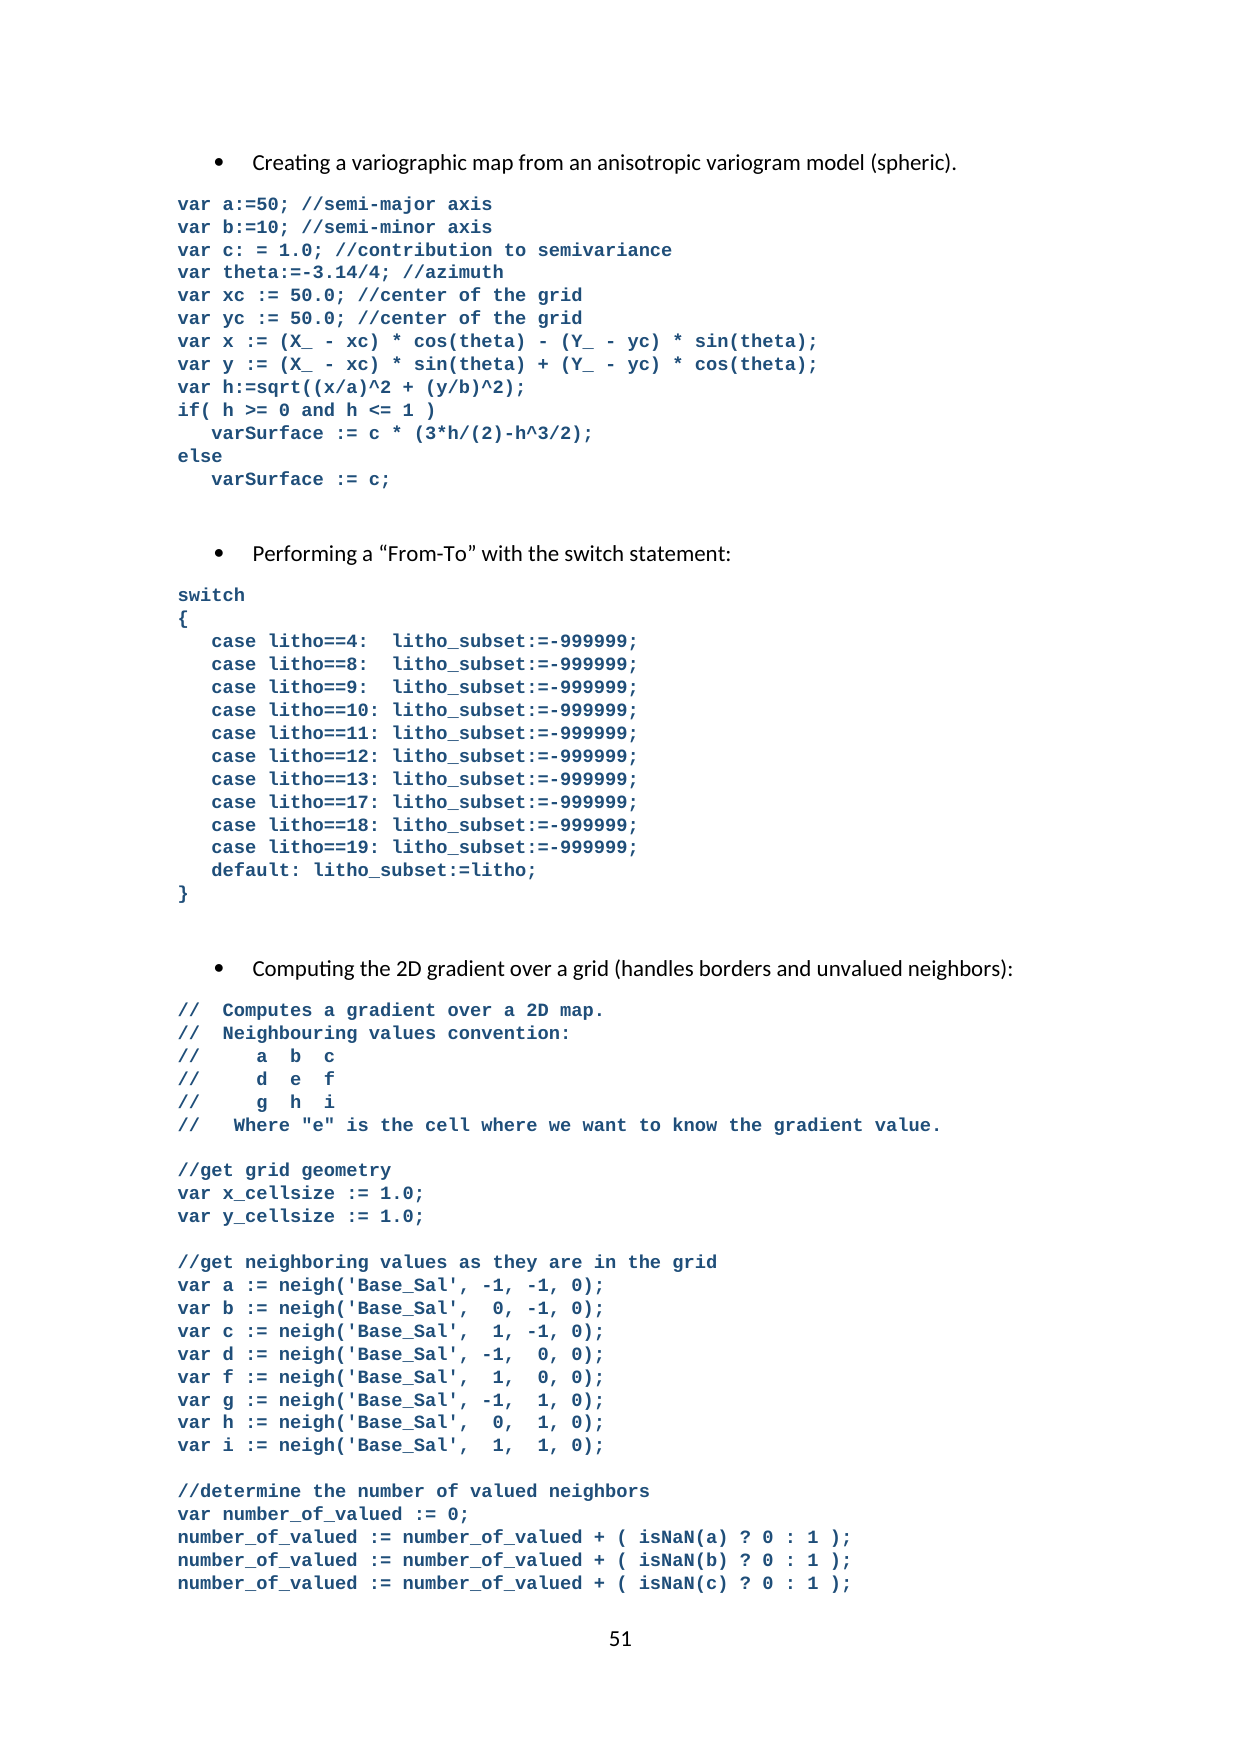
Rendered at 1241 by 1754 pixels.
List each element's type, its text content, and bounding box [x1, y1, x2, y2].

text case litho==18: litho_subset:=-999999; [177, 815, 1063, 837]
text { [177, 609, 1063, 630]
text var b:=10; //semi-minor axis [177, 217, 1063, 239]
text case litho==11: litho_subset:=-999999; [177, 724, 1063, 745]
text switch [177, 586, 1063, 607]
list Performing a “From-To” with the switch statement: [215, 539, 1063, 567]
text var g := neigh('Base_Sal', -1, 1, 0); [177, 1390, 1063, 1412]
text //get grid geometry [177, 1161, 1063, 1182]
text var x := (X_ - xc) * cos(theta) - (Y_ - yc) * sin(theta); [177, 332, 1063, 353]
text var theta:=-3.14/4; //azimuth [177, 263, 1063, 284]
text // Computes a gradient over a 2D map. [177, 1001, 1063, 1022]
text var yc := 50.0; //center of the grid [177, 309, 1063, 330]
list Computing the 2D gradient over a grid (handles borders and unvalued neighbors): [215, 954, 1063, 982]
text var i := neigh('Base_Sal', 1, 1, 0); [177, 1436, 1063, 1457]
text var c := neigh('Base_Sal', 1, -1, 0); [177, 1322, 1063, 1343]
text varSurface := c; [177, 469, 1063, 491]
text var b := neigh('Base_Sal', 0, -1, 0); [177, 1299, 1063, 1320]
text } [177, 884, 1063, 905]
text case litho==9: litho_subset:=-999999; [177, 678, 1063, 699]
text case litho==10: litho_subset:=-999999; [177, 701, 1063, 722]
text var x_cellsize := 1.0; [177, 1184, 1063, 1205]
text var y := (X_ - xc) * sin(theta) + (Y_ - yc) * cos(theta); [177, 355, 1063, 376]
text else [177, 447, 1063, 468]
text var h:=sqrt((x/a)^2 + (y/b)^2); [177, 378, 1063, 399]
text if( h >= 0 and h <= 1 ) [177, 401, 1063, 422]
text var number_of_valued := 0; [177, 1505, 1063, 1526]
text case litho==19: litho_subset:=-999999; [177, 838, 1063, 859]
text var d := neigh('Base_Sal', -1, 0, 0); [177, 1344, 1063, 1366]
list Creating a variographic map from an anisotropic variogram model (spheric). [215, 148, 1063, 176]
text number_of_valued := number_of_valued + ( isNaN(a) ? 0 : 1 ); [177, 1528, 1063, 1549]
text number_of_valued := number_of_valued + ( isNaN(c) ? 0 : 1 ); [177, 1574, 1063, 1595]
text var c: = 1.0; //contribution to semivariance [177, 240, 1063, 262]
text case litho==4: litho_subset:=-999999; [177, 632, 1063, 653]
text var h := neigh('Base_Sal', 0, 1, 0); [177, 1413, 1063, 1434]
text var a:=50; //semi-major axis [177, 194, 1063, 216]
text var a := neigh('Base_Sal', -1, -1, 0); [177, 1276, 1063, 1297]
text varSurface := c * (3*h/(2)-h^3/2); [177, 424, 1063, 445]
text number_of_valued := number_of_valued + ( isNaN(b) ? 0 : 1 ); [177, 1551, 1063, 1572]
text // a b c [177, 1047, 1063, 1068]
text case litho==17: litho_subset:=-999999; [177, 792, 1063, 814]
text var y_cellsize := 1.0; [177, 1207, 1063, 1228]
text var f := neigh('Base_Sal', 1, 0, 0); [177, 1367, 1063, 1389]
text // g h i [177, 1092, 1063, 1114]
text // d e f [177, 1069, 1063, 1091]
text case litho==8: litho_subset:=-999999; [177, 655, 1063, 676]
text default: litho_subset:=litho; [177, 861, 1063, 882]
text // Where "e" is the cell where we want to know the gradient value. [177, 1115, 1063, 1137]
text case litho==13: litho_subset:=-999999; [177, 769, 1063, 791]
text // Neighbouring values convention: [177, 1024, 1063, 1045]
text case litho==12: litho_subset:=-999999; [177, 747, 1063, 768]
text //get neighboring values as they are in the grid [177, 1253, 1063, 1274]
text //determine the number of valued neighbors [177, 1482, 1063, 1503]
text var xc := 50.0; //center of the grid [177, 286, 1063, 307]
